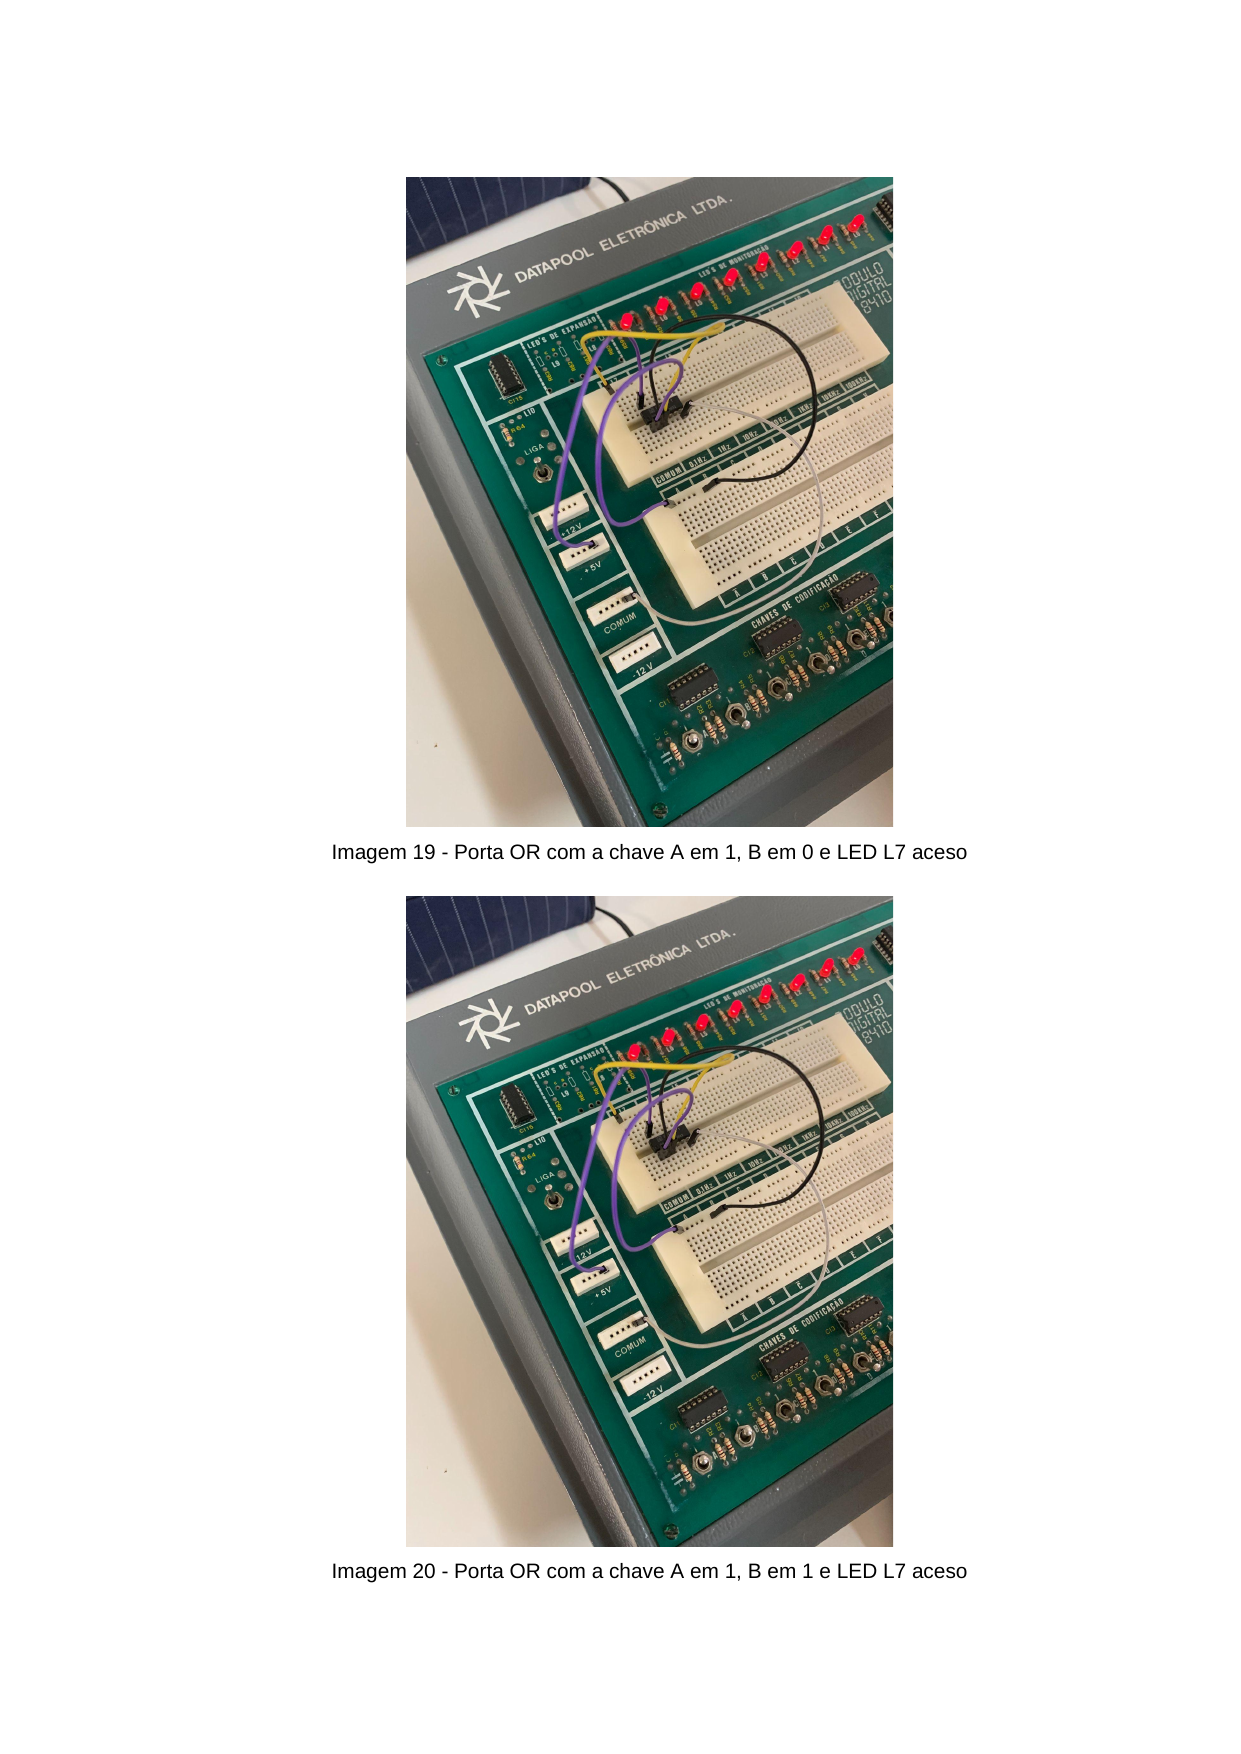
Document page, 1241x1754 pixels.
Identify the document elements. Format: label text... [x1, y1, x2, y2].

text Imagem 20 - Porta OR com a chave A em 1, B em 1 e LED L7 aceso [177, 1559, 1122, 1583]
picture [406, 177, 894, 827]
picture [406, 896, 894, 1547]
text Imagem 19 - Porta OR com a chave A em 1, B em 0 e LED L7 aceso [177, 840, 1122, 864]
